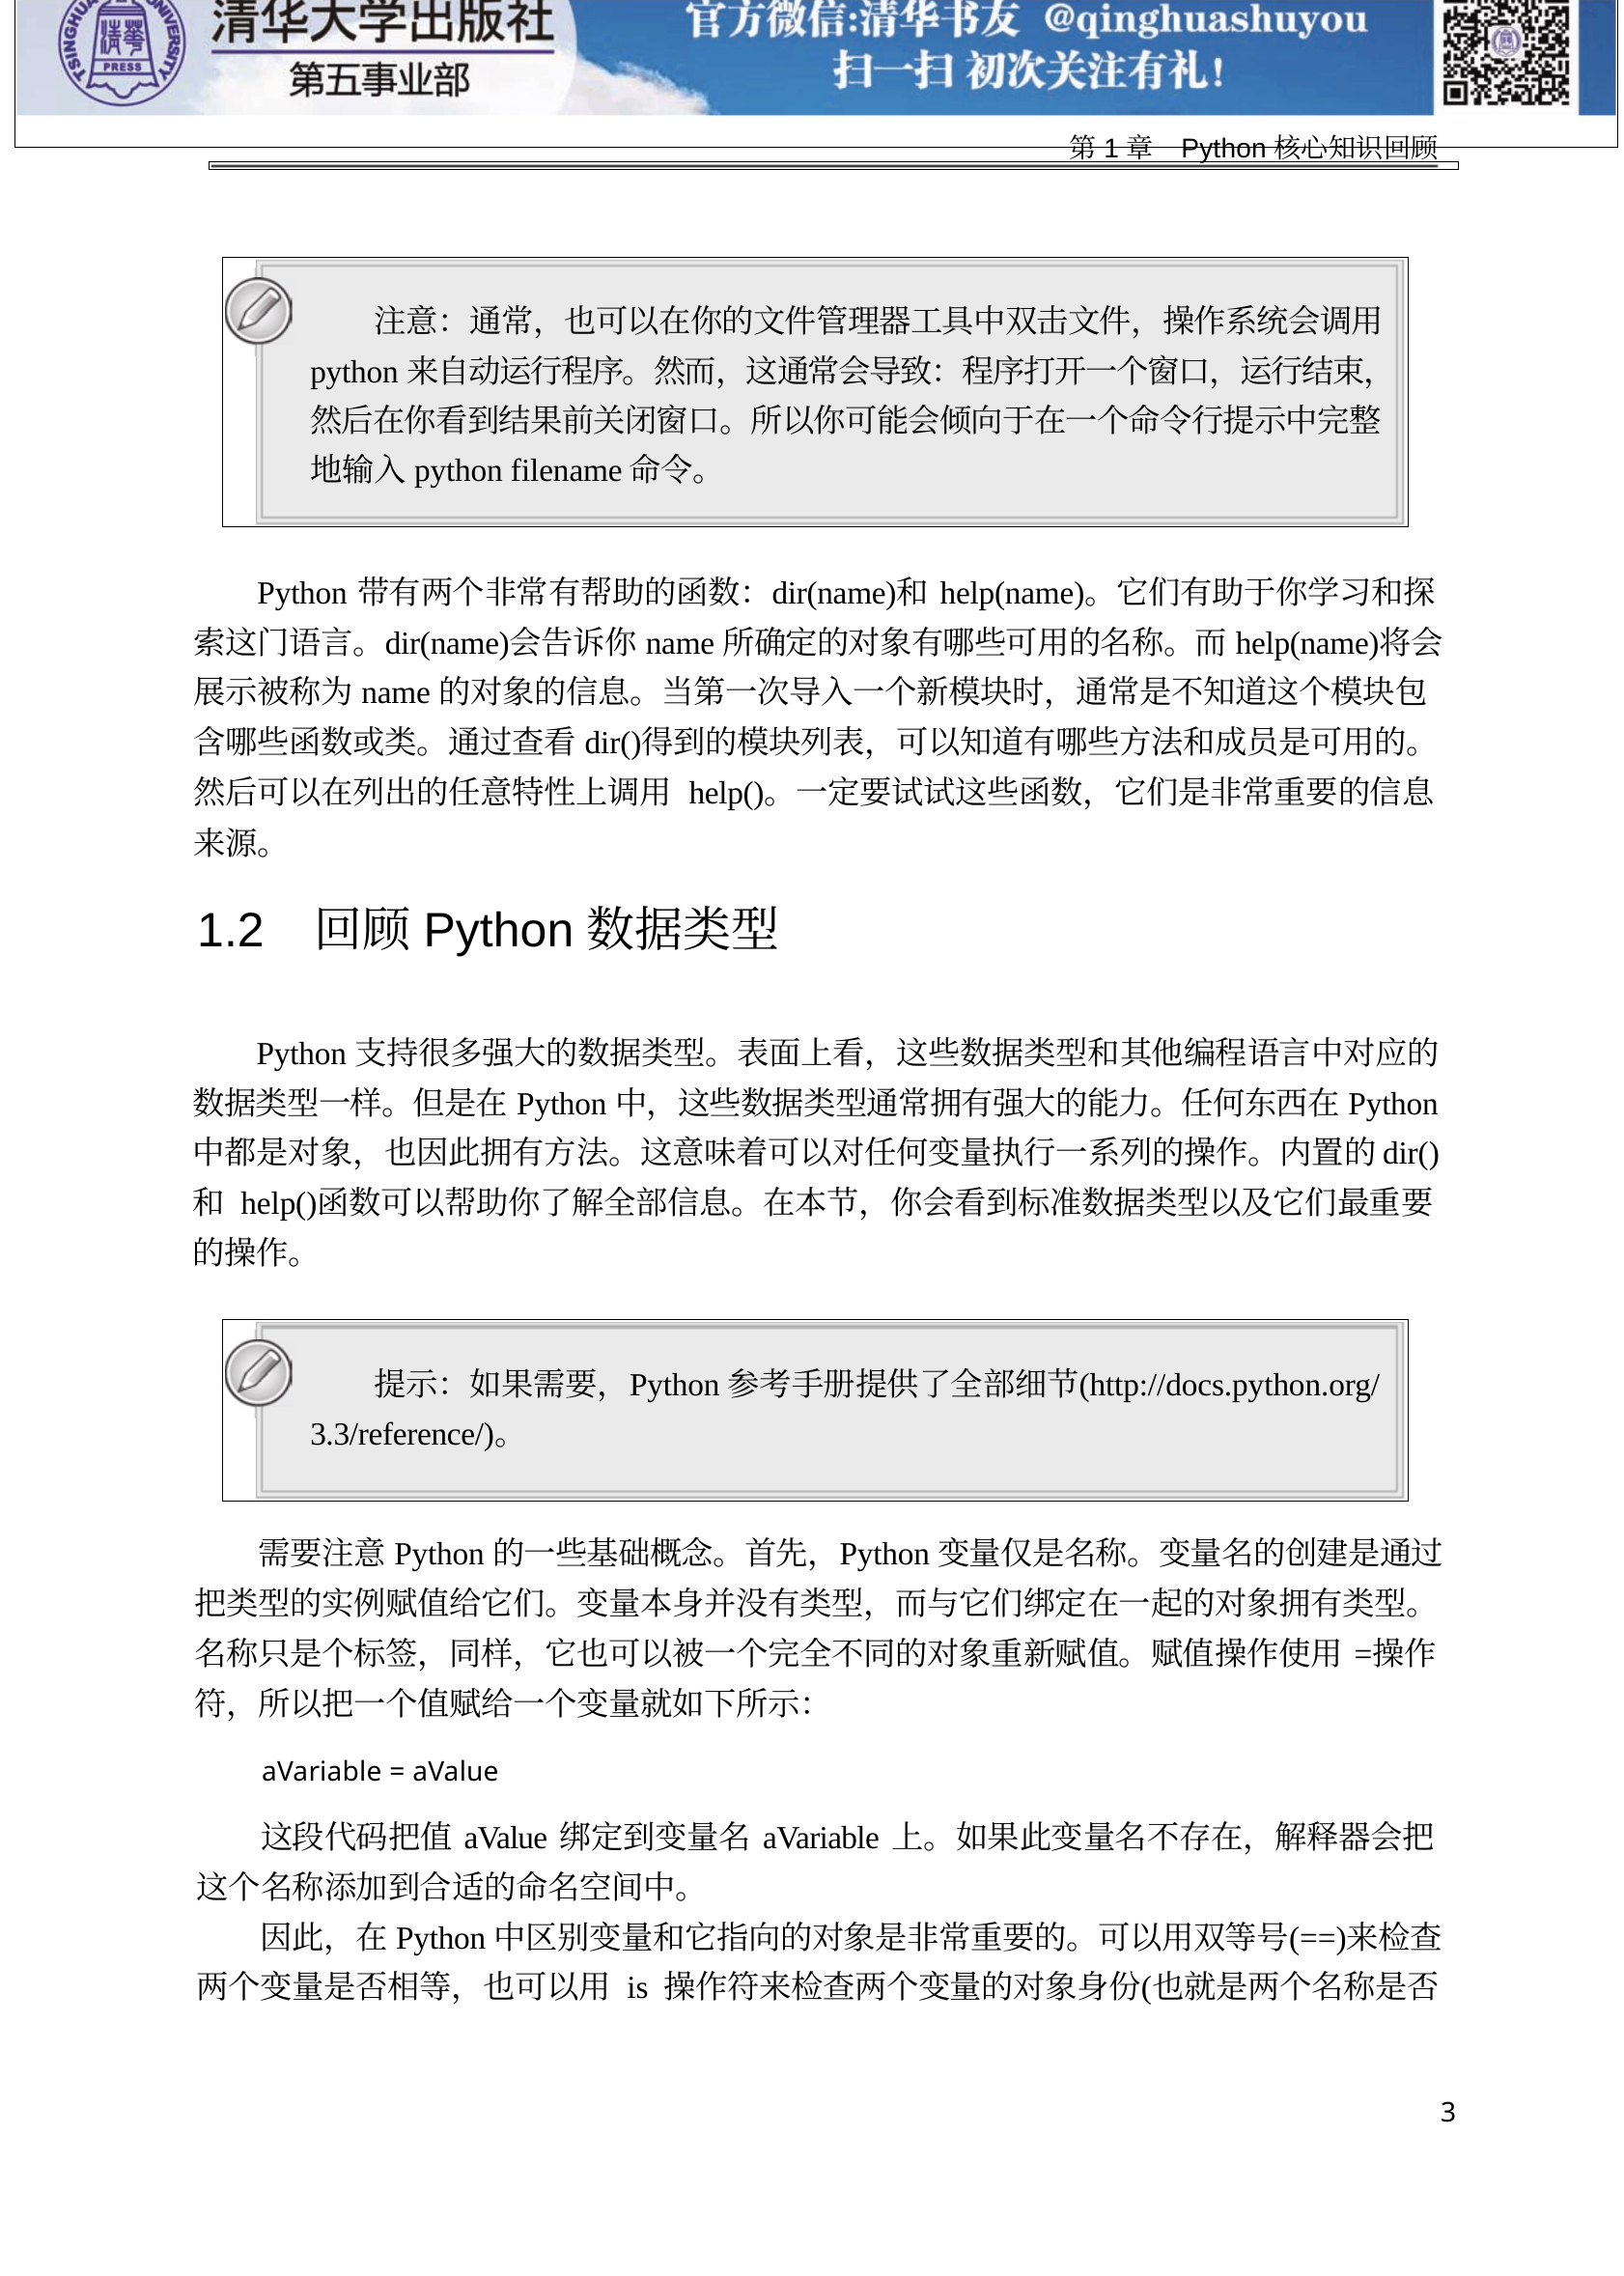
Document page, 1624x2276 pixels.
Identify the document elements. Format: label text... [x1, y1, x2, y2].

text aVariable = aValue [262, 1759, 549, 1786]
text 提示：如果需要，Python 参考手册提供了全部细节(http://docs.python.org/ [374, 1368, 1538, 1402]
text 第 1 章 Python 核心知识回顾 [1070, 135, 1493, 163]
text Python 带有两个非常有帮助的函数：dir(name)和 help(name)。它们有助于你学习和探 [257, 577, 1623, 610]
picture [210, 162, 1458, 169]
text 然后可以在列出的任意特性上调用 help()。一定要试试这些函数，它们是非常重要的信息 [193, 777, 1623, 810]
text 名称只是个标签，同样，它也可以被一个完全不同的对象重新赋值。赋值操作使用 =操作 [194, 1639, 1623, 1672]
text 注意：通常，也可以在你的文件管理器工具中双击文件，操作系统会调用 [374, 307, 1584, 339]
text 然后在你看到结果前关闭窗口。所以你可能会倾向于在一个命令行提示中完整 [310, 407, 1584, 438]
text 来源。 [193, 829, 1623, 861]
picture [223, 258, 1408, 526]
text Python 支持很多强大的数据类型。表面上看，这些数据类型和其他编程语言中对应的 [256, 1038, 1623, 1071]
text 数据类型一样。但是在 Python 中，这些数据类型通常拥有强大的能力。任何东西在 Python [192, 1088, 1623, 1121]
text 3 [1441, 2100, 1495, 2127]
text 索这门语言。dir(name)会告诉你 name 所确定的对象有哪些可用的名称。而 help(name)将会 [193, 627, 1623, 660]
text 含哪些函数或类。通过查看 dir()得到的模块列表，可以知道有哪些方法和成员是可用的。 [193, 727, 1623, 760]
text 和 help()函数可以帮助你了解全部信息。在本节，你会看到标准数据类型以及它们最重要 [192, 1188, 1623, 1221]
text 中都是对象，也因此拥有方法。这意味着可以对任何变量执行一系列的操作。内置的dir() [192, 1138, 1623, 1171]
text python 来自动运行程序。然而，这通常会导致：程序打开一个窗口，运行结束， [310, 355, 1584, 389]
text 符，所以把一个值赋给一个变量就如下所示： [194, 1690, 1623, 1722]
text 把类型的实例赋值给它们。变量本身并没有类型，而与它们绑定在一起的对象拥有类型。 [194, 1589, 1623, 1621]
text 因此，在 Python 中区别变量和它指向的对象是非常重要的。可以用双等号(==)来检查 [260, 1923, 1623, 1955]
text 需要注意 Python 的一些基础概念。首先，Python 变量仅是名称。变量名的创建是通过 [258, 1538, 1623, 1571]
text 的操作。 [192, 1239, 1623, 1271]
text 3.3/reference/)。 [310, 1418, 1538, 1451]
picture [15, 0, 1617, 147]
text 这个名称添加到合适的命名空间中。 [197, 1873, 1623, 1905]
text 两个变量是否相等，也可以用 is 操作符来检查两个变量的对象身份(也就是两个名称是否 [196, 1972, 1623, 2006]
text 1.2 回顾 Python 数据类型 [197, 907, 867, 957]
text 这段代码把值 aValue 绑定到变量名 aVariable 上。如果此变量名不存在，解释器会把 [261, 1822, 1623, 1855]
text 地输入 python filename命令。 [310, 455, 1584, 489]
text 展示被称为 name 的对象的信息。当第一次导入一个新模块时，通常是不知道这个模块包 [193, 677, 1623, 711]
picture [223, 1320, 1408, 1501]
